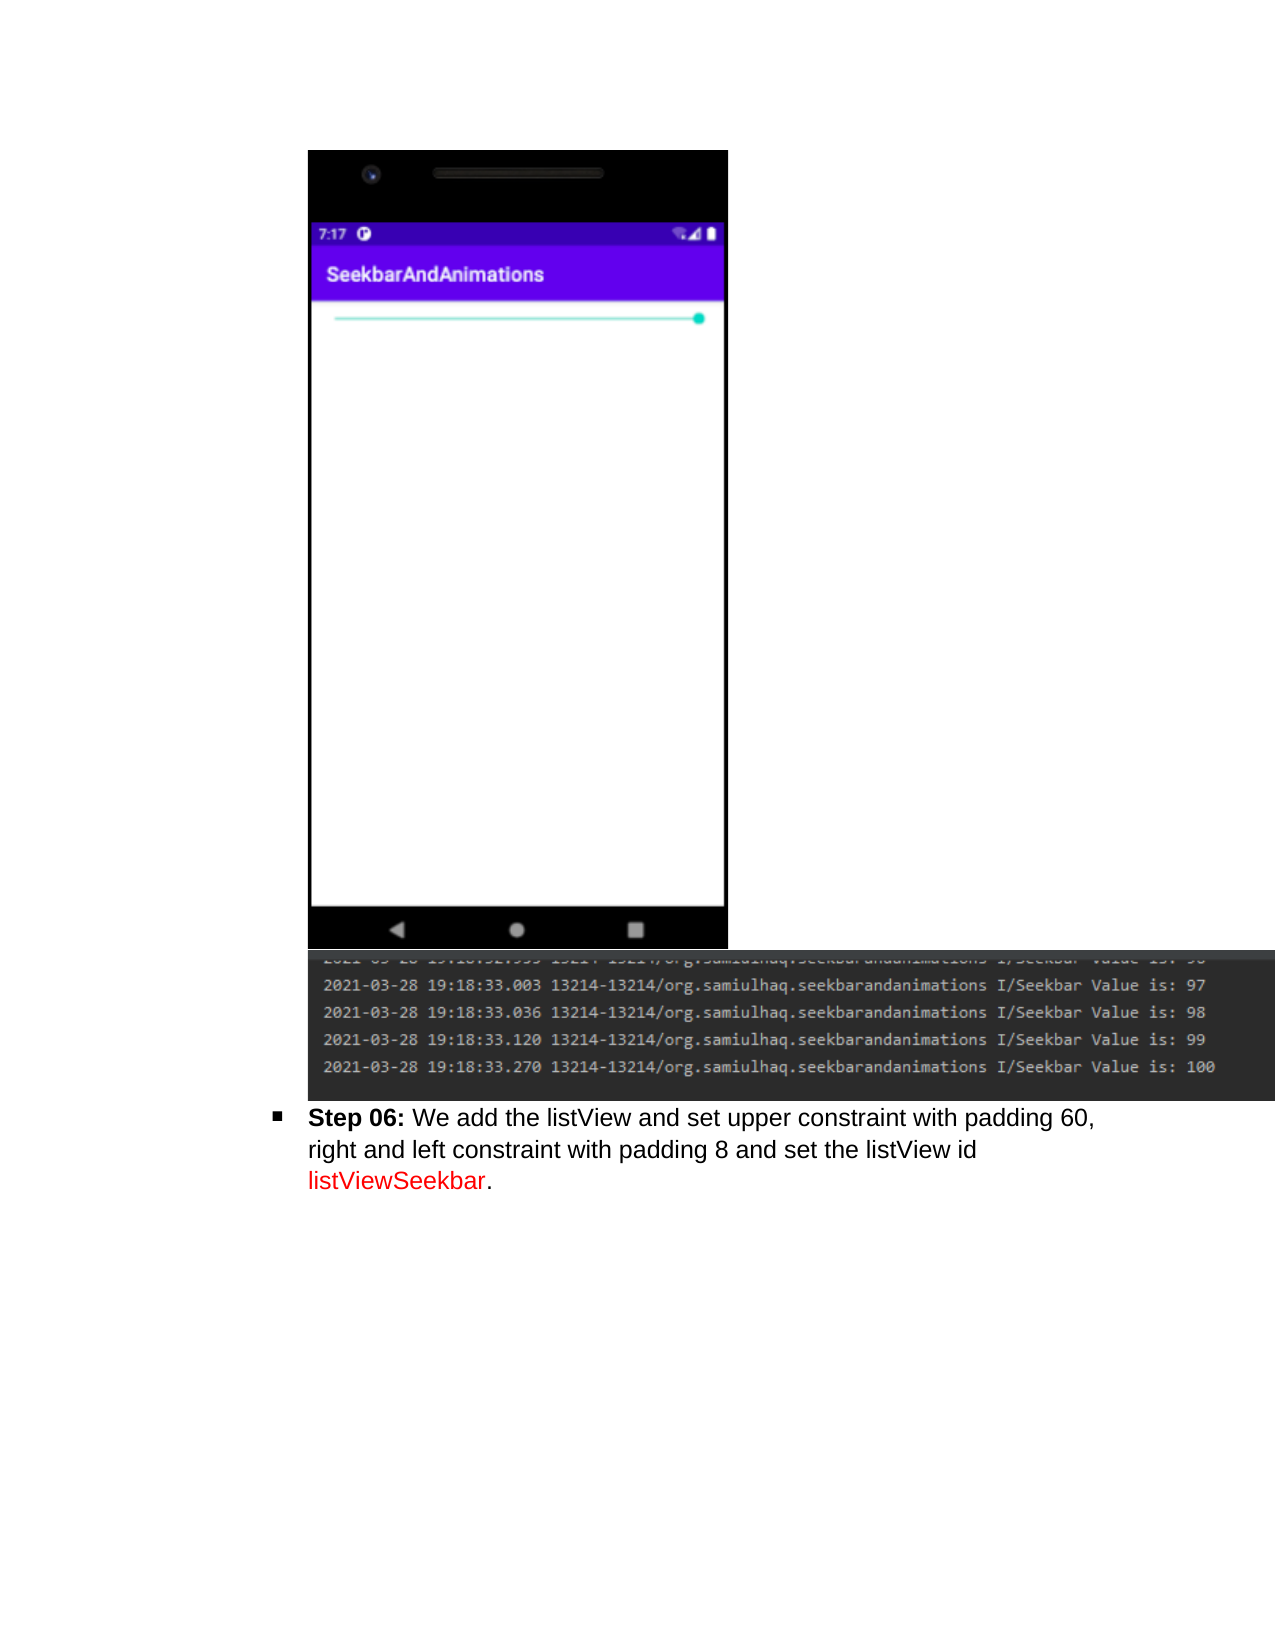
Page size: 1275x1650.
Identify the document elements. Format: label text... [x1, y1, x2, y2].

picture [307, 150, 729, 949]
picture [307, 950, 1275, 1101]
list Step 06: We add the listView and set upper constraint with padding 60, right and left constraint with padding 8 and set the listView id listViewSeekbar. [270, 1103, 1125, 1195]
